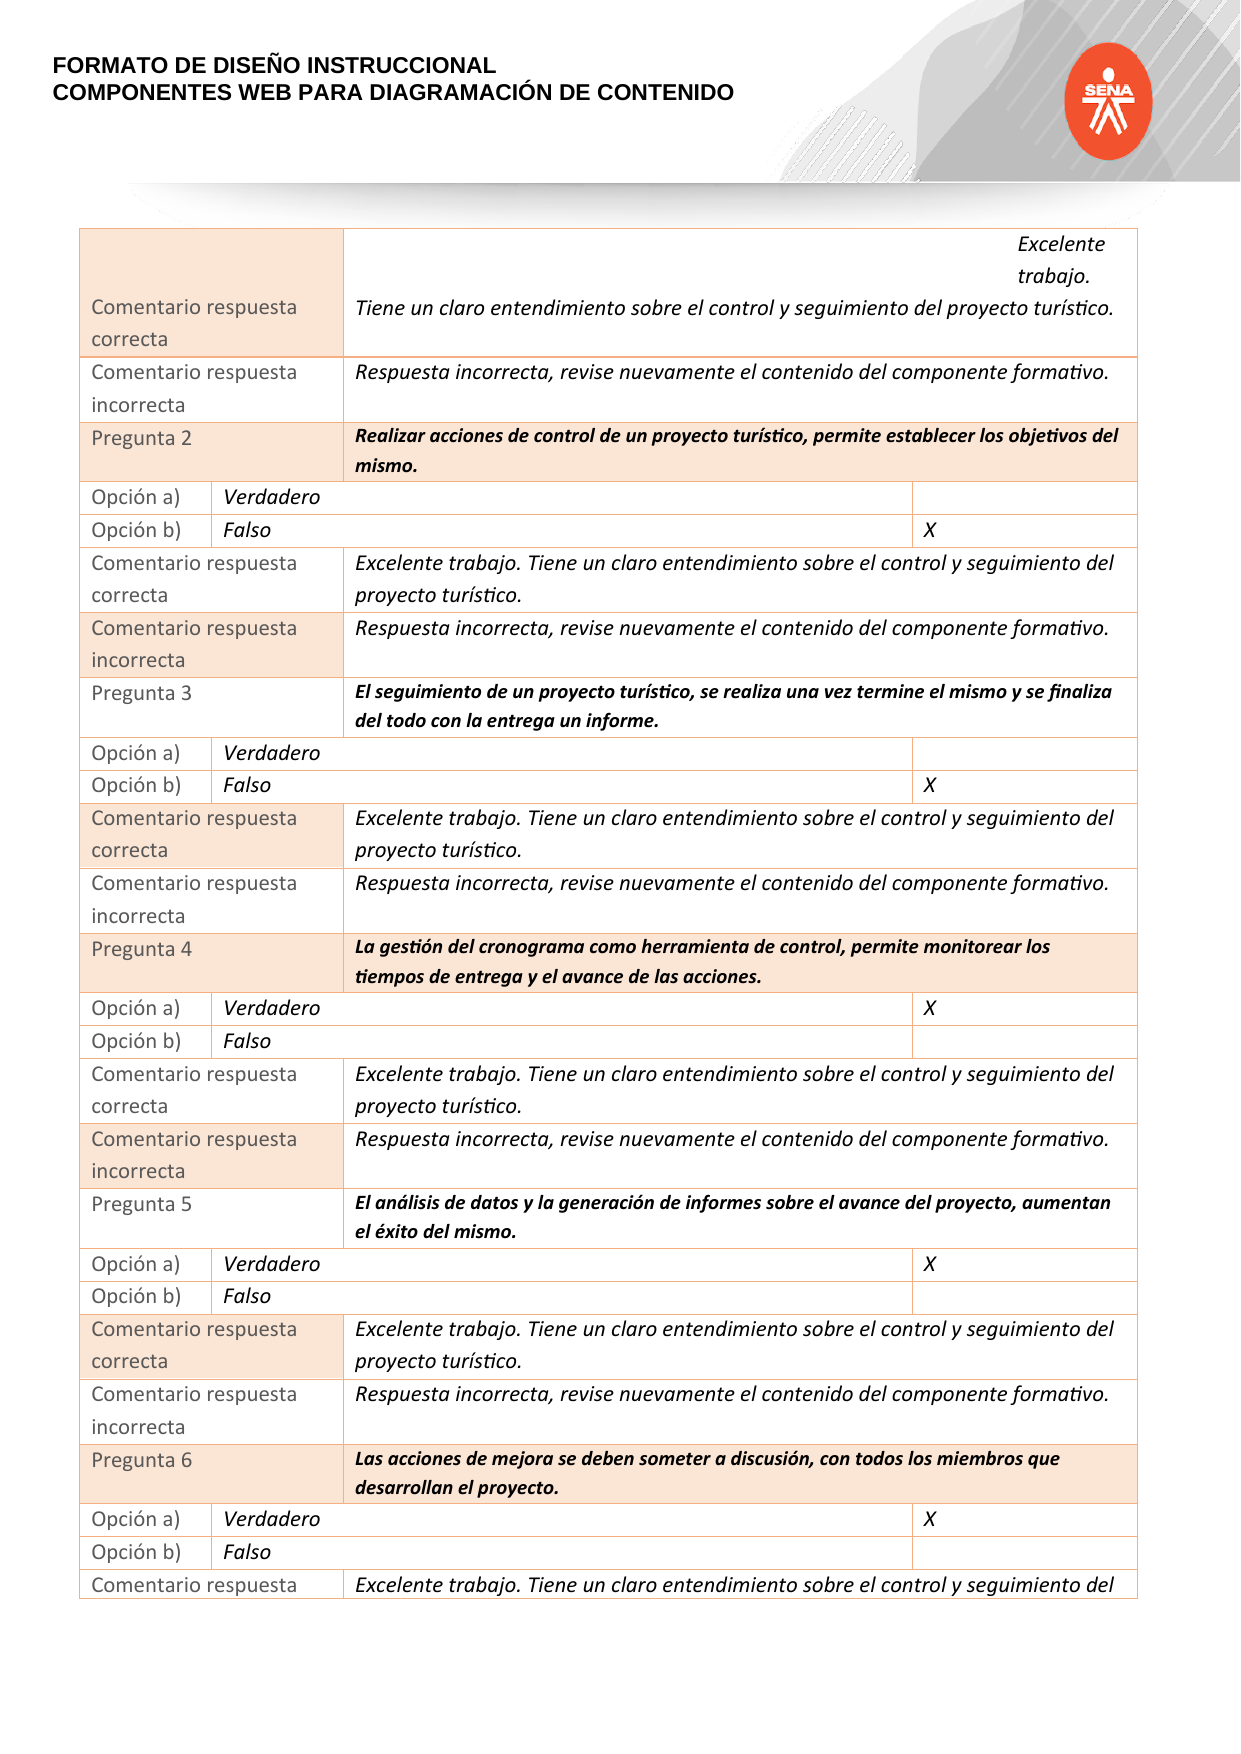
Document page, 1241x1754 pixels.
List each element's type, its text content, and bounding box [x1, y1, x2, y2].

table_cell Comentario respuesta correcta [80, 1570, 343, 1598]
table_cell Comentario respuesta incorrecta [80, 358, 343, 422]
table_cell Comentario respuesta correcta [80, 1315, 343, 1378]
table_cell Opción b) [80, 1282, 211, 1313]
table_cell Pregunta 6 [80, 1445, 343, 1503]
table_cell Respuesta incorrecta, revise nuevamente el contenido del componente formativo. [344, 358, 1137, 422]
table_cell Falso [212, 1537, 912, 1569]
table_cell Excelente trabajo. Tiene un claro entendimiento sobre el control y seguimiento del proyecto turístico. [344, 804, 1137, 867]
table_cell Verdadero [212, 482, 912, 514]
picture [0, 0, 1241, 229]
table_cell Opción a) [80, 1249, 211, 1281]
table_cell Realizar acciones de control de un proyecto turístico, permite establecer los objetivos del mismo. [344, 423, 1137, 481]
table_cell X [913, 771, 1137, 802]
table_cell Falso [212, 771, 912, 802]
table_cell Opción b) [80, 1537, 211, 1569]
table_cell Comentario respuesta correcta [80, 1059, 343, 1123]
table_cell Opción b) [80, 771, 211, 802]
table_cell Comentario respuesta incorrecta [80, 869, 343, 933]
table_cell Respuesta incorrecta, revise nuevamente el contenido del componente formativo. [344, 1124, 1137, 1188]
table_cell Falso [212, 515, 912, 547]
table_cell Pregunta 4 [80, 934, 343, 992]
table_cell Respuesta incorrecta, revise nuevamente el contenido del componente formativo. [344, 869, 1137, 933]
table_cell Falso [212, 1282, 912, 1313]
table_cell Pregunta 2 [80, 423, 343, 481]
table_cell X [913, 1504, 1137, 1536]
table_cell Comentario respuesta incorrecta [80, 613, 343, 677]
table_cell [913, 482, 1137, 514]
table_cell [913, 738, 1137, 769]
table_cell Respuesta incorrecta, revise nuevamente el contenido del componente formativo. [344, 613, 1137, 677]
table_cell El seguimiento de un proyecto turístico, se realiza una vez termine el mismo y se finaliza del todo con la entrega un informe. [344, 678, 1137, 737]
table_cell Excelente trabajo. Tiene un claro entendimiento sobre el control y seguimiento del proyecto turístico. [344, 1315, 1137, 1378]
table_cell Opción a) [80, 482, 211, 514]
table_cell El análisis de datos y la generación de informes sobre el avance del proyecto, aumentan el éxito del mismo. [344, 1189, 1137, 1248]
table_cell [913, 1537, 1137, 1569]
table_cell Opción a) [80, 738, 211, 769]
table_cell La gestión del cronograma como herramienta de control, permite monitorear los tiempos de entrega y el avance de las acciones. [344, 934, 1137, 992]
table_cell Opción a) [80, 1504, 211, 1536]
table_cell [913, 1026, 1137, 1058]
table_cell Falso [212, 1026, 912, 1058]
table_cell Opción a) [80, 993, 211, 1025]
table_cell X [913, 1249, 1137, 1281]
table_cell Comentario respuesta correcta [80, 229, 343, 356]
table_cell Excelente trabajo. Tiene un claro entendimiento sobre el control y seguimiento del proyecto turístico. [344, 1570, 1137, 1598]
table_cell Verdadero [212, 1504, 912, 1536]
table_cell Comentario respuesta correcta [80, 804, 343, 867]
table_cell Excelente trabajo. Tiene un claro entendimiento sobre el control y seguimiento del proyecto turístico. [344, 548, 1137, 612]
table_cell Comentario respuesta incorrecta [80, 1380, 343, 1444]
table_cell Respuesta incorrecta, revise nuevamente el contenido del componente formativo. [344, 1380, 1137, 1444]
table_cell Verdadero [212, 1249, 912, 1281]
table_cell [913, 1282, 1137, 1313]
table_cell X [913, 993, 1137, 1025]
table_cell X [913, 515, 1137, 547]
table_cell Las acciones de mejora se deben someter a discusión, con todos los miembros que desarrollan el proyecto. [344, 1445, 1137, 1503]
table_cell Pregunta 3 [80, 678, 343, 737]
table_cell Opción b) [80, 1026, 211, 1058]
table_cell Excelente trabajo. Tiene un claro entendimiento sobre el control y seguimiento del proyecto turístico. [344, 1059, 1137, 1123]
table_cell Comentario respuesta correcta [80, 548, 343, 612]
table_cell Opción b) [80, 515, 211, 547]
table_cell Verdadero [212, 738, 912, 769]
table_cell Pregunta 5 [80, 1189, 343, 1248]
table_cell Comentario respuesta incorrecta [80, 1124, 343, 1188]
table_cell Excelente trabajo. Tiene un claro entendimiento sobre el control y seguimiento del proyecto turístico. [344, 229, 1137, 356]
table_cell Verdadero [212, 993, 912, 1025]
